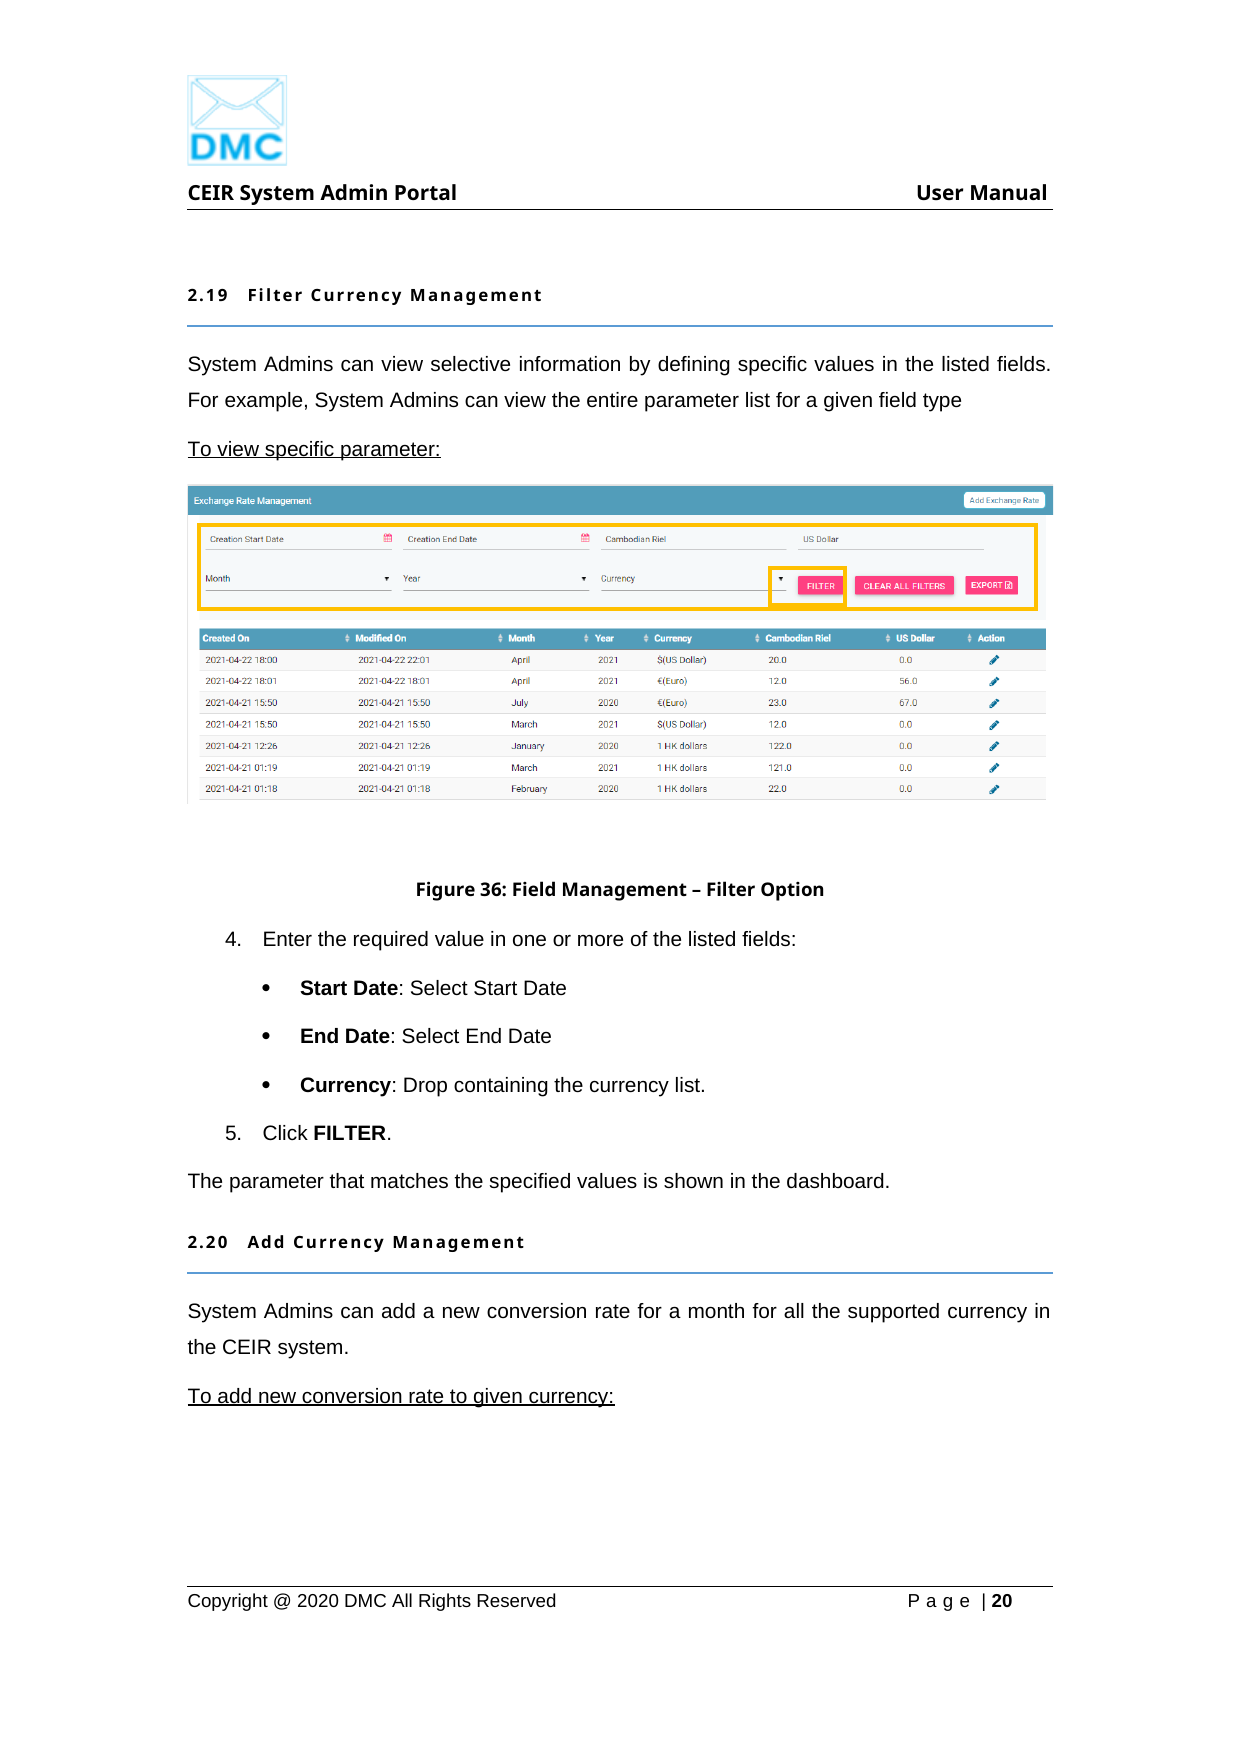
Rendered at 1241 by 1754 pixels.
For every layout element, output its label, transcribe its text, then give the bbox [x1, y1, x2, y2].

text The parameter that matches the specified values is shown in the dashboard. [187, 1169, 1053, 1193]
list End Date: Select End Date [262, 1024, 1053, 1048]
picture [187, 75, 288, 166]
text System Admins can view selective information by defining specific values in the listed fields. For example, System Admins can view the entire parameter list for a given field type [187, 352, 1053, 412]
list Enter the required value in one or more of the listed fields: [225, 927, 1053, 951]
list Start Date: Select Start Date [262, 975, 1053, 999]
subtitle Filter Currency Management [187, 283, 1053, 325]
text Figure 36: Field Management – Filter Option [187, 876, 1053, 902]
list Currency: Drop containing the currency list. [262, 1072, 1053, 1096]
subtitle Add Currency Management [187, 1230, 1053, 1272]
text To add new conversion rate to given currency: [187, 1383, 1053, 1407]
text To view specific parameter: [187, 436, 1053, 460]
list Click FILTER. [225, 1121, 1053, 1145]
text System Admins can add a new conversion rate for a month for all the supported currency in the CEIR system. [187, 1299, 1053, 1359]
picture [187, 484, 1054, 804]
